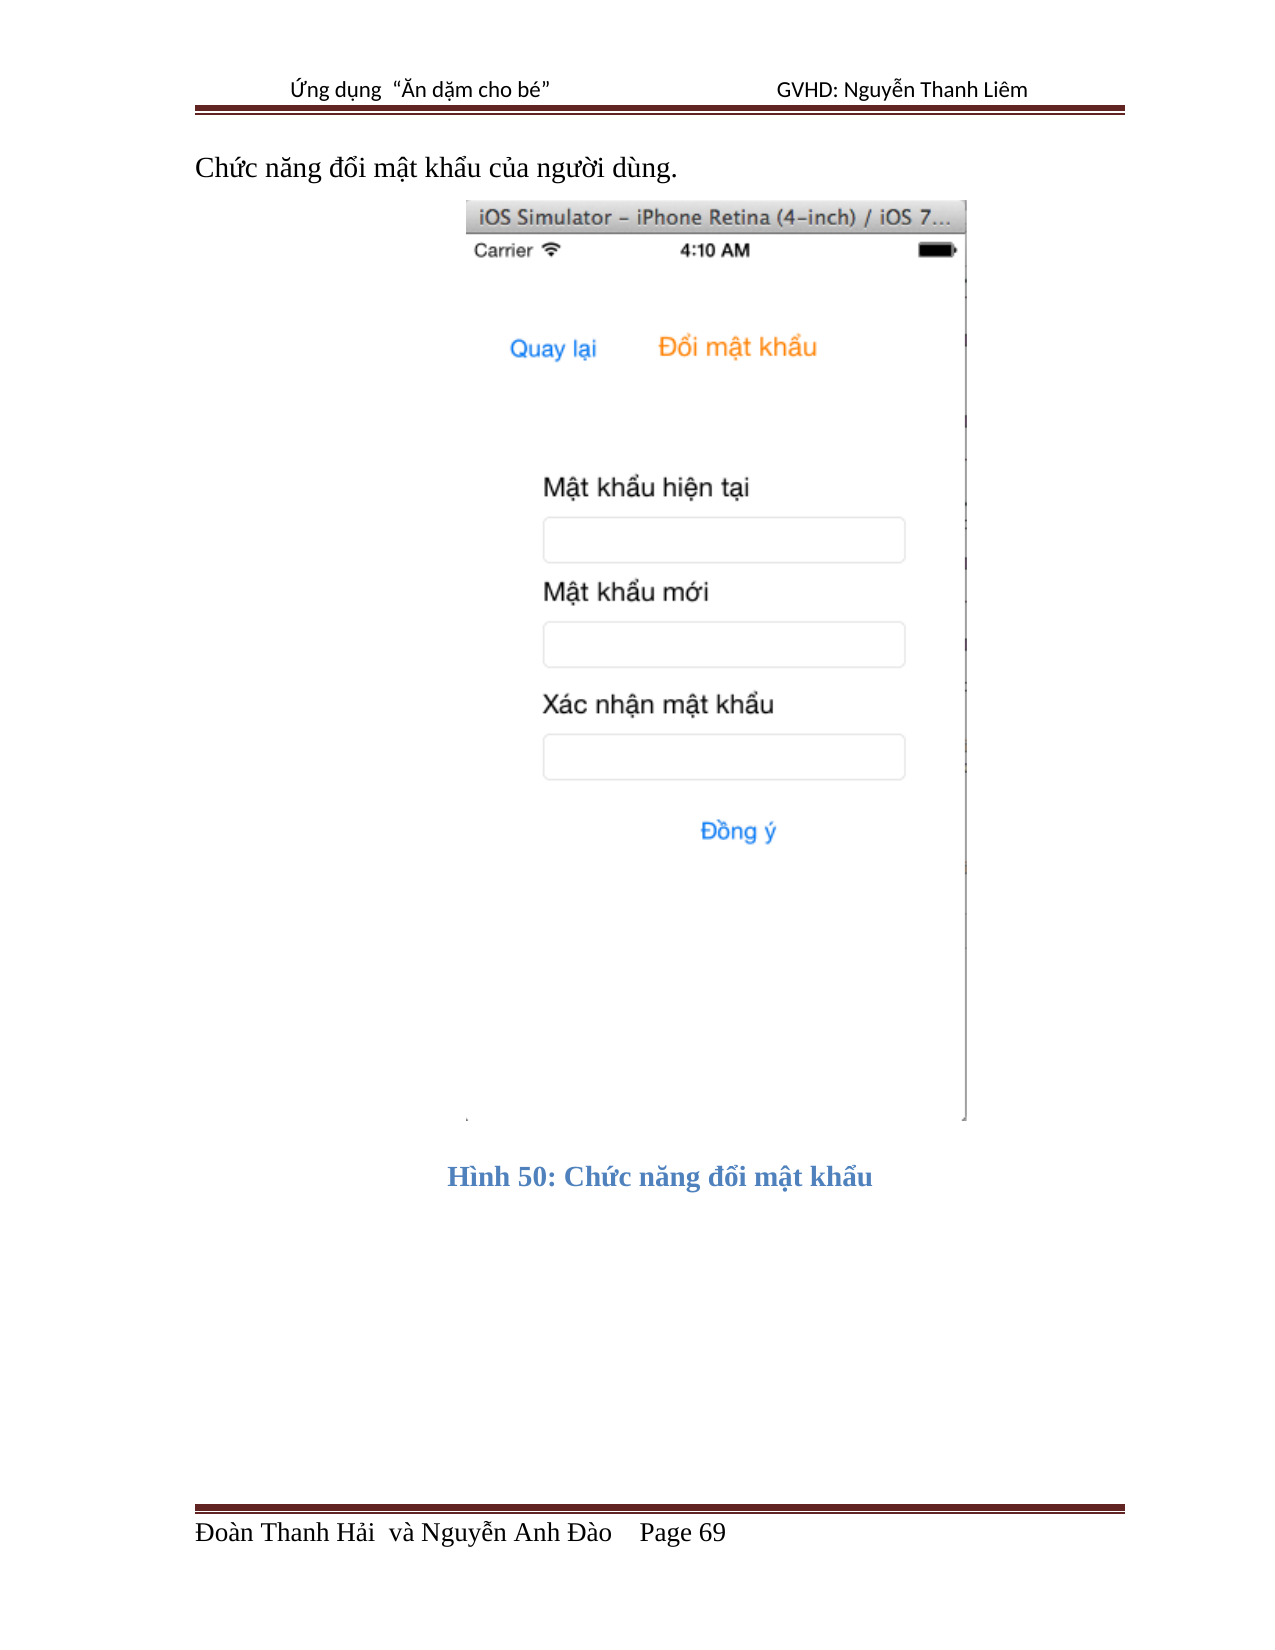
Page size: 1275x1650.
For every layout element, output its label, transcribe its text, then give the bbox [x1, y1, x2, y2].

picture [466, 200, 967, 1121]
text Hình 50: Chức năng đổi mật khẩu [195, 1159, 1125, 1192]
list Chức năng đổi mật khẩu của người dùng. [195, 150, 1125, 183]
